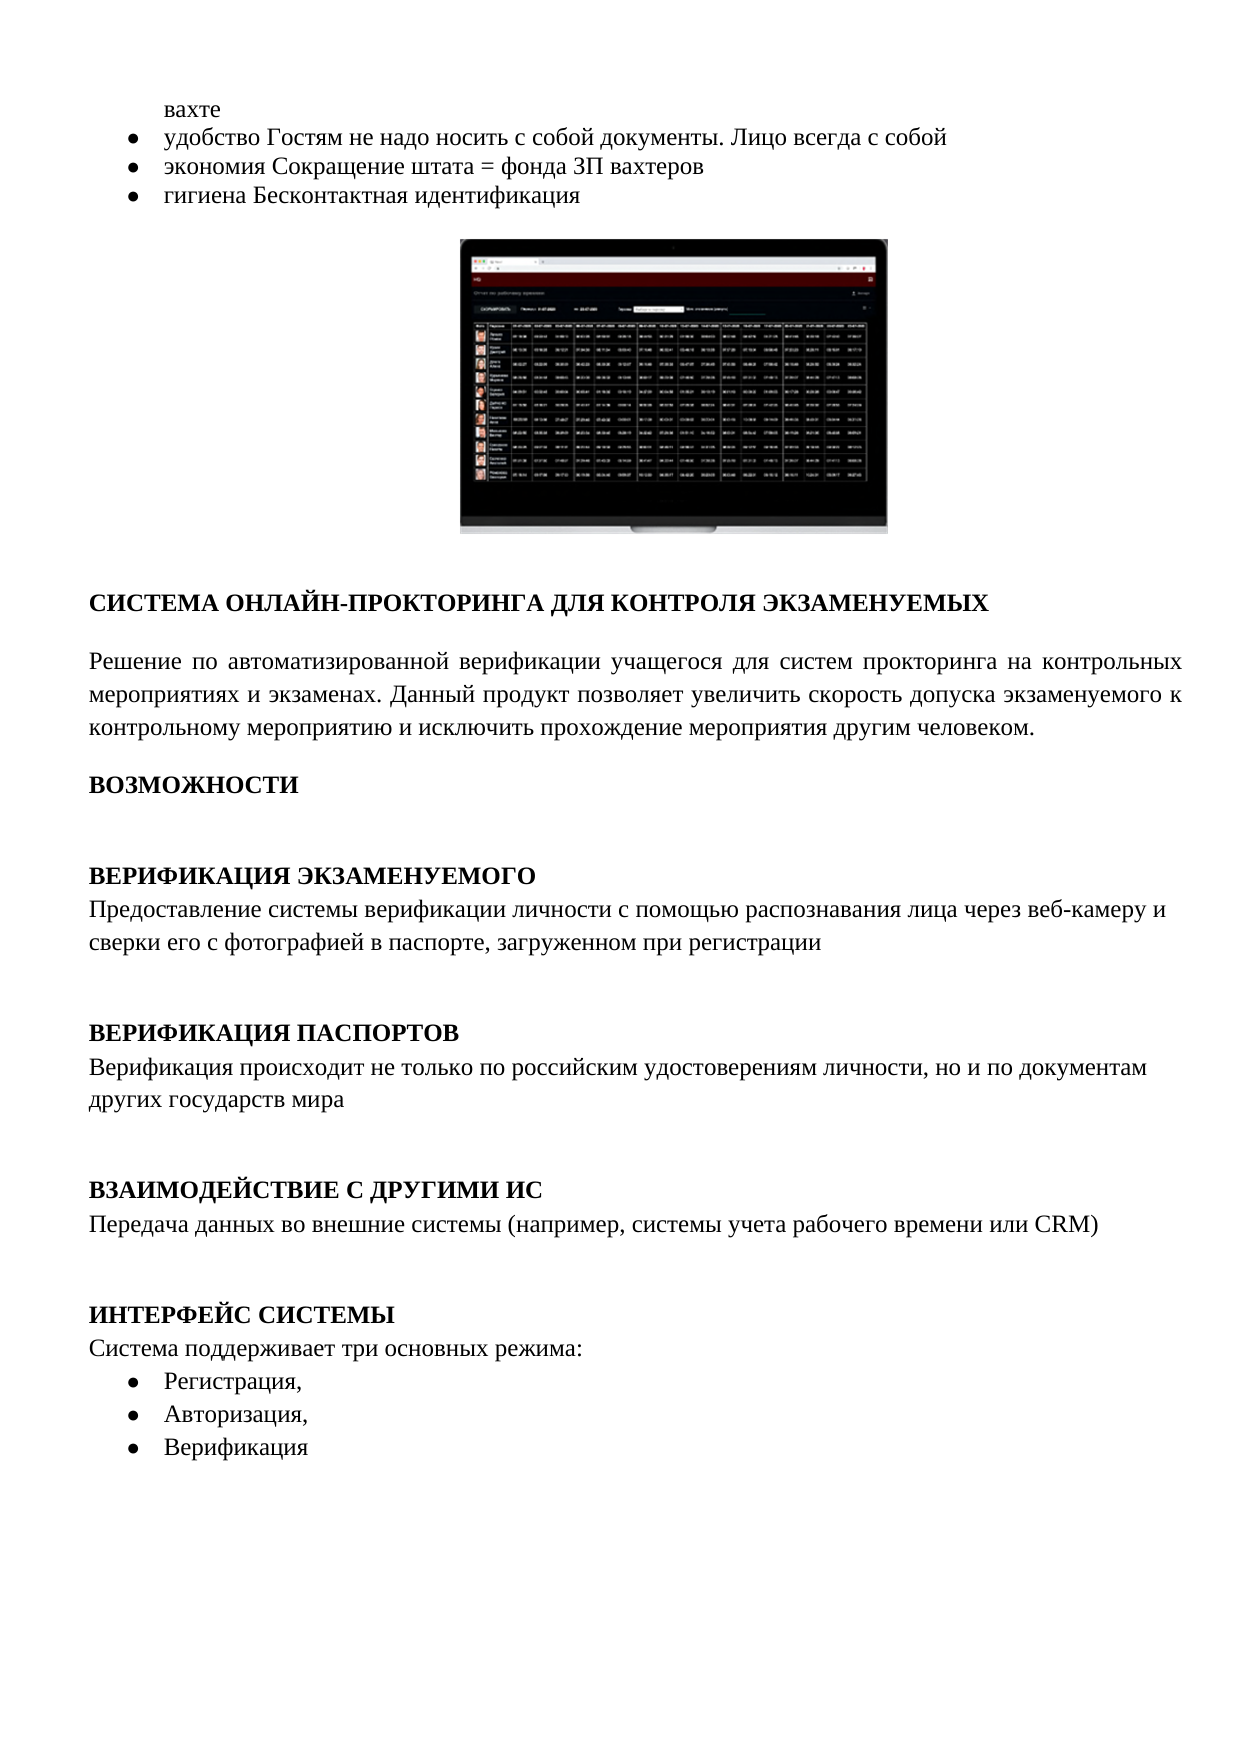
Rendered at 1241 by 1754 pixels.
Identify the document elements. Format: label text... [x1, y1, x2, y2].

text ВОЗМОЖНОСТИ [88, 770, 1183, 799]
text Система поддерживает три основных режима: [88, 1333, 1183, 1361]
text Передача данных во внешние системы (например, системы учета рабочего времени или CRM) [88, 1209, 1183, 1237]
list Регистрация, [126, 1366, 1183, 1394]
list экономия Сокращение штата = фонда ЗП вахтеров [126, 151, 1183, 180]
text Решение по автоматизированной верификации учащегося для систем прокторинга на контрольных мероприятиях и экзаменах. Данный продукт позволяет увеличить скорость допуска экзаменуемого к контрольному мероприятию и исключить прохождение мероприятия другим человеком. [88, 646, 1183, 741]
text ИНТЕРФЕЙС СИСТЕМЫ [88, 1300, 1183, 1328]
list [126, 94, 1183, 122]
list удобство Гостям не надо носить с собой документы. Лицо всегда с собой [126, 122, 1183, 151]
picture [458, 237, 889, 535]
text ВЗАИМОДЕЙСТВИЕ С ДРУГИМИ ИС [88, 1176, 1183, 1204]
list Верификация [126, 1432, 1183, 1461]
text ВЕРИФИКАЦИЯ ЭКЗАМЕНУЕМОГО [88, 861, 1183, 890]
list Авторизация, [126, 1399, 1183, 1427]
list гигиена Бесконтактная идентификация [126, 180, 1183, 209]
text Верификация происходит не только по российским удостоверениям личности, но и по документам других государств мира [88, 1052, 1183, 1113]
text СИСТЕМА ОНЛАЙН-ПРОКТОРИНГА ДЛЯ КОНТРОЛЯ ЭКЗАМЕНУЕМЫХ [88, 588, 1183, 617]
text ВЕРИФИКАЦИЯ ПАСПОРТОВ [88, 1018, 1183, 1047]
text Предоставление системы верификации личности с помощью распознавания лица через веб-камеру и сверки его с фотографией в паспорте, загруженном при регистрации [88, 894, 1183, 956]
